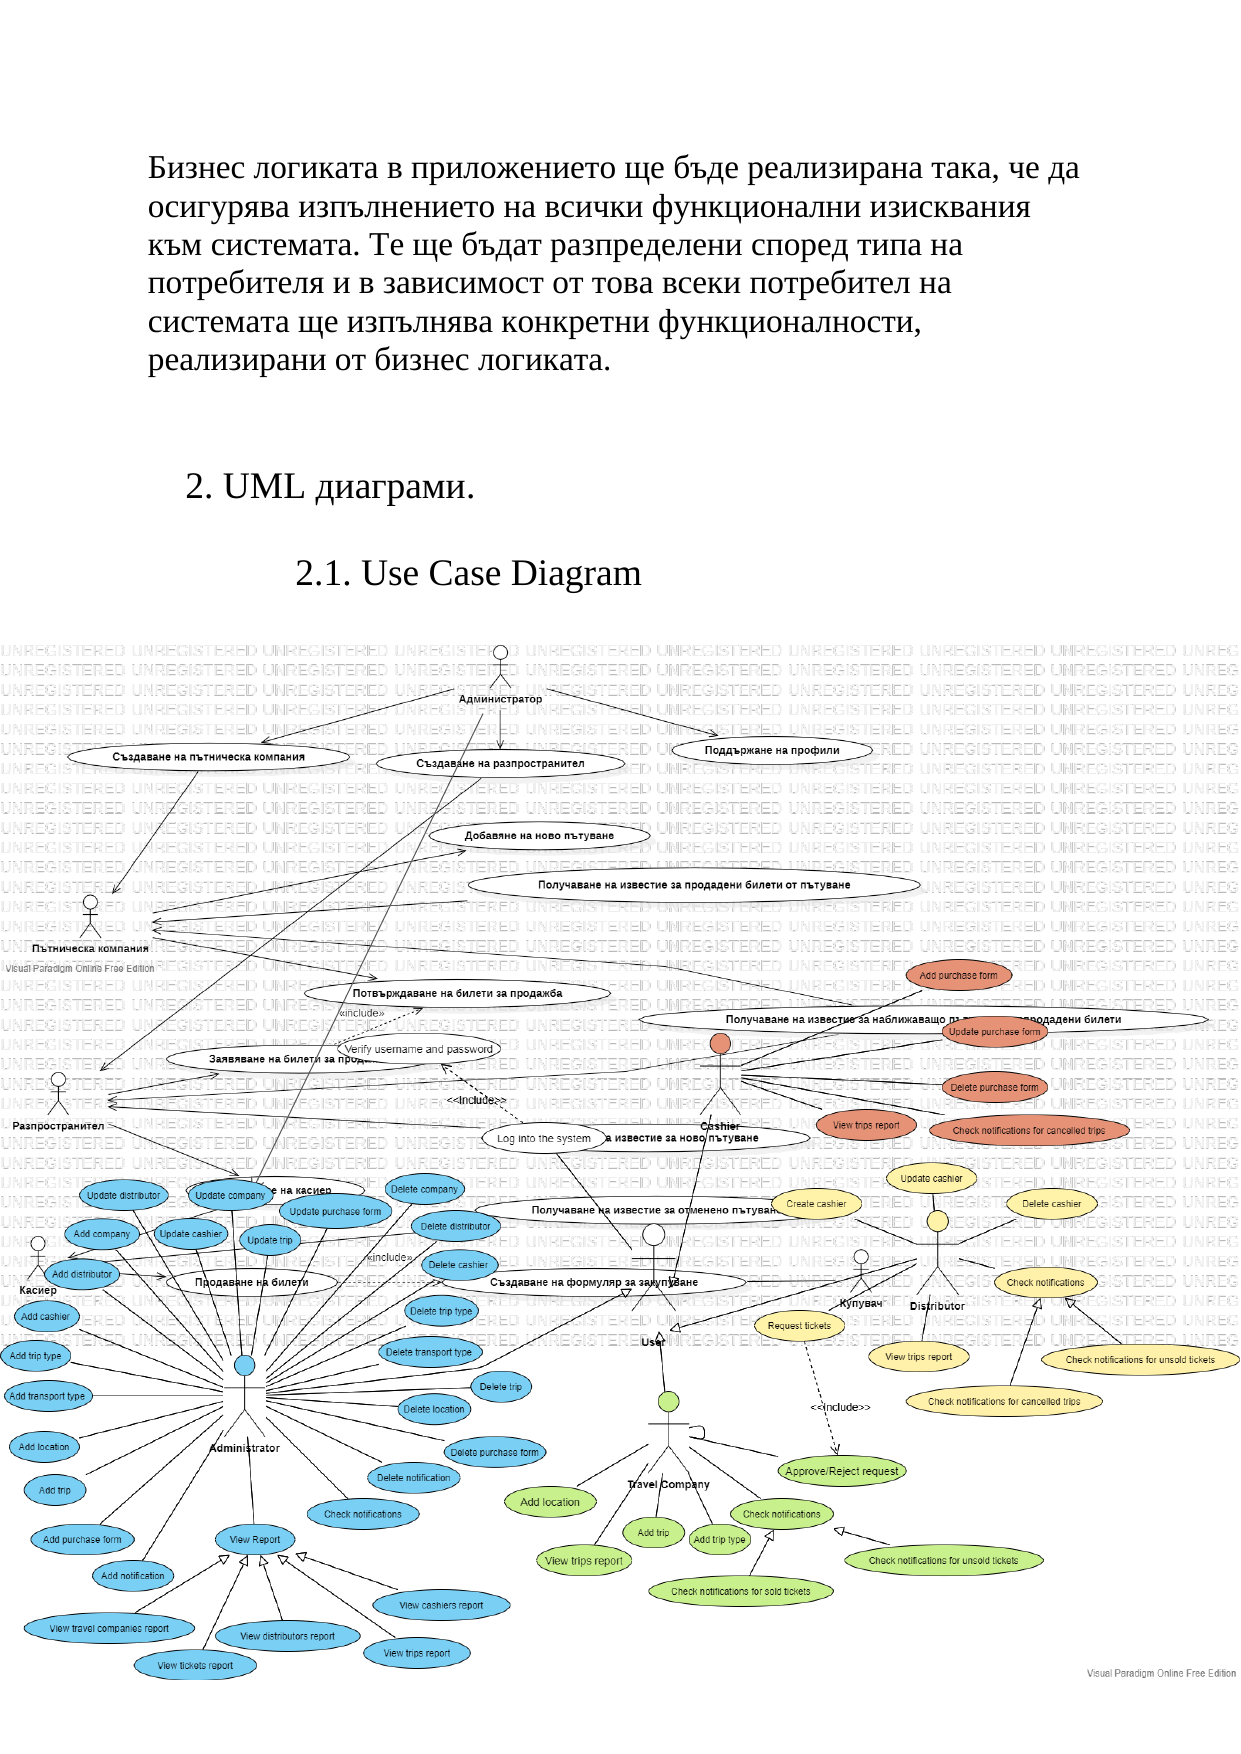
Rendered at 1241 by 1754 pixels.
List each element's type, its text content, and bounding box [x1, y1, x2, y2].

text Бизнес логиката в приложението ще бъде реализирана така, че да осигурява изпълнението на всички функционални изисквания към системата. Те ще бъдат разпределени според типа на потребителя и в зависимост от това всеки потребител на системата ще изпълнява конкретни функционалности, реализирани от бизнес логиката. [148, 148, 1093, 378]
list UML диаграми. [185, 464, 1093, 507]
picture [0, 636, 1241, 1680]
list 2.1. Use Case Diagram [295, 550, 1093, 593]
